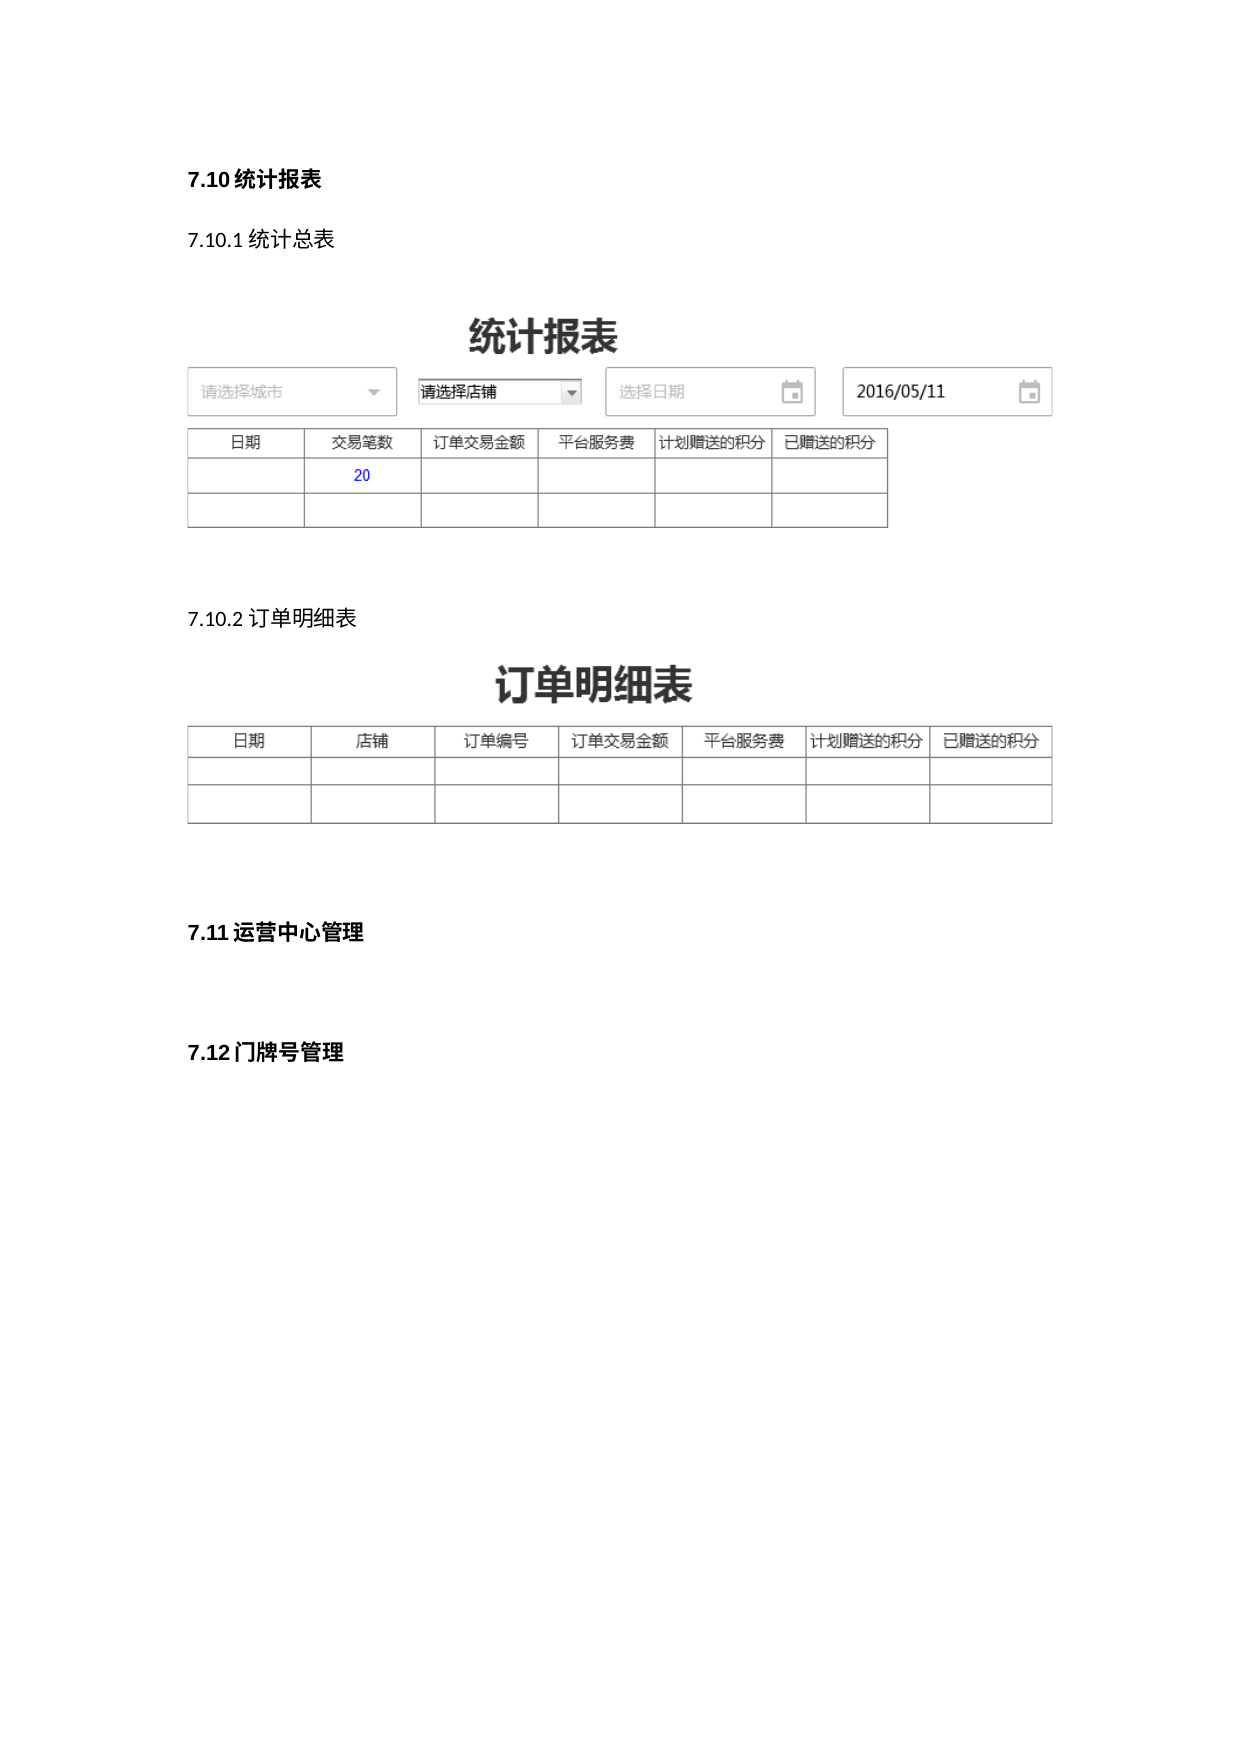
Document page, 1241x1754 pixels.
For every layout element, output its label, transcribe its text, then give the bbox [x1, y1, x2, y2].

subtitle 7.10.2 订单明细表 [187, 601, 1053, 633]
subtitle 7.12门牌号管理 [187, 1034, 1053, 1067]
subtitle 7.10.1 统计总表 [187, 222, 1053, 254]
subtitle 7.11运营中心管理 [187, 915, 1053, 947]
picture [187, 313, 1053, 528]
subtitle 7.10统计报表 [187, 162, 1053, 194]
picture [187, 660, 1053, 824]
